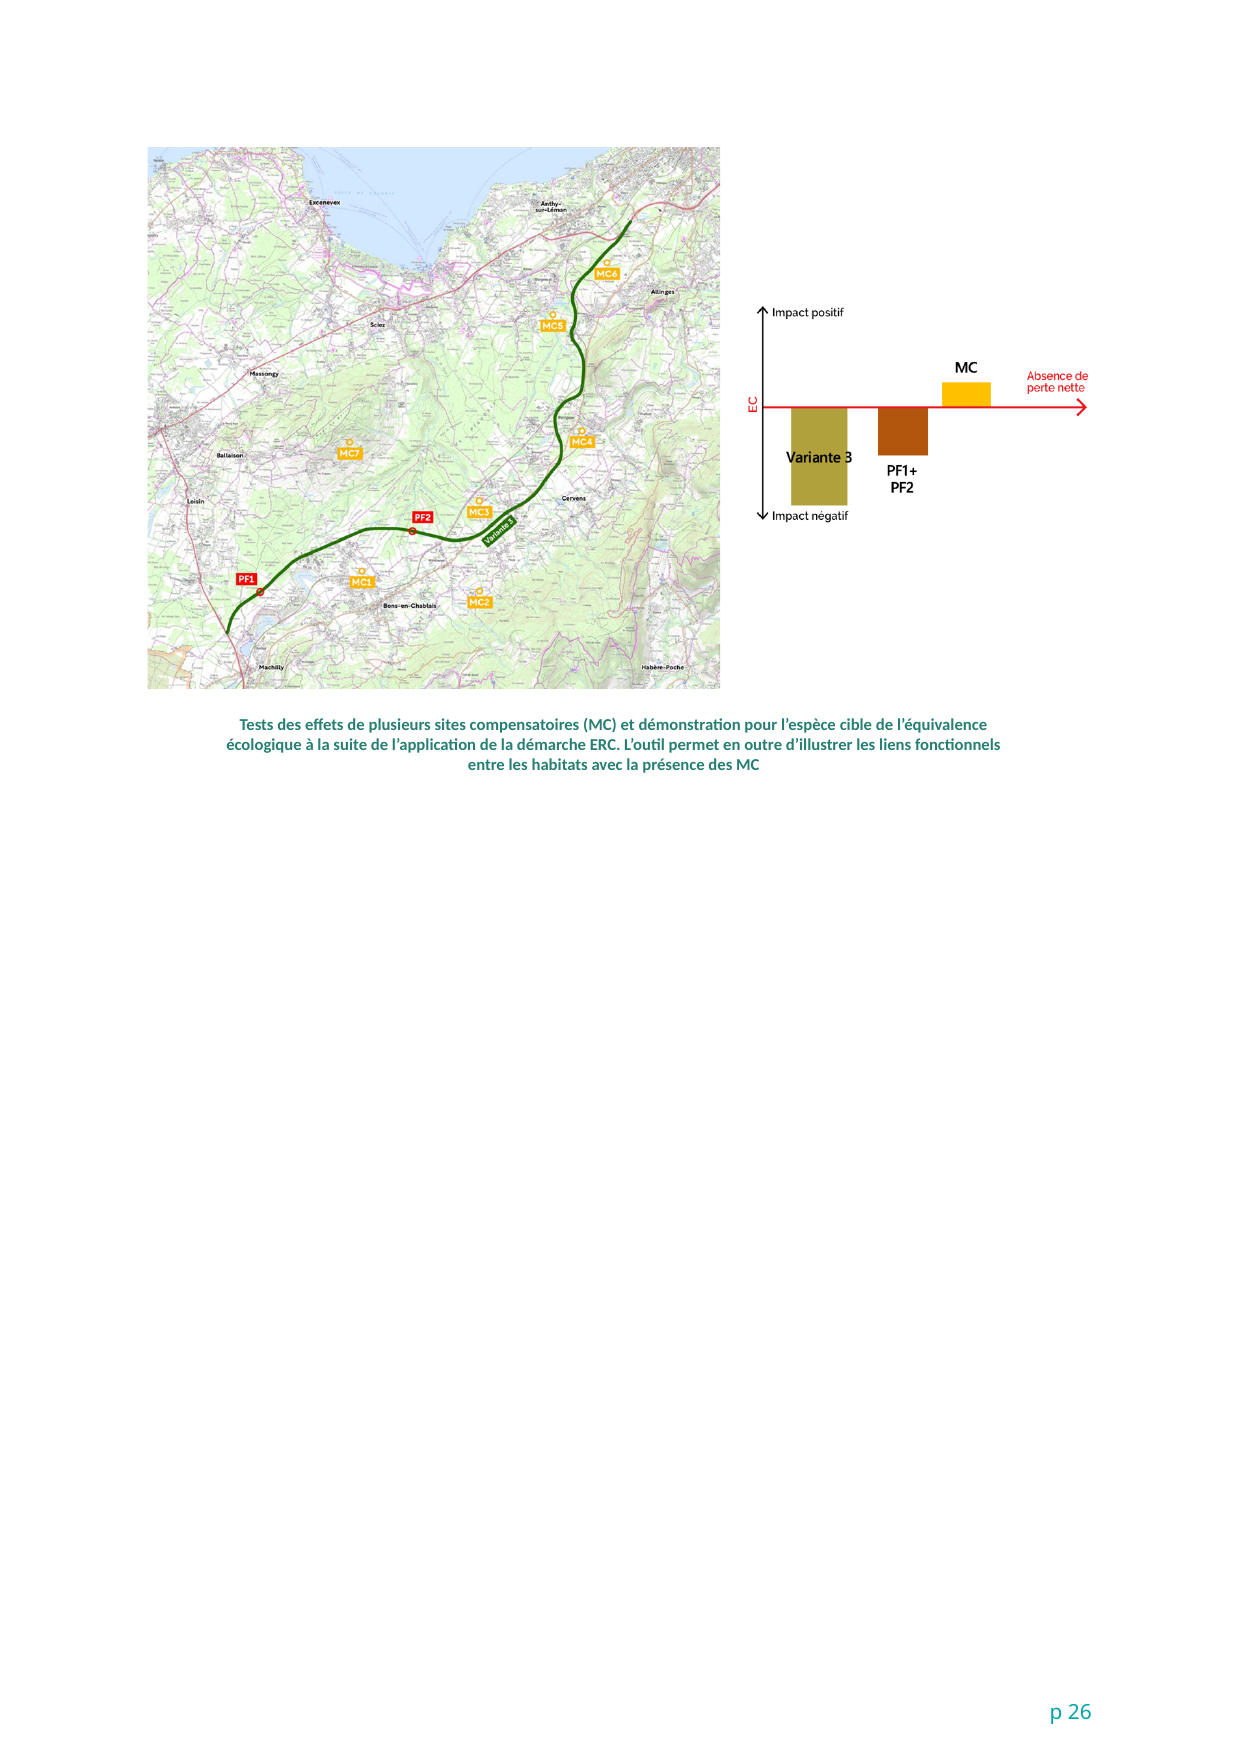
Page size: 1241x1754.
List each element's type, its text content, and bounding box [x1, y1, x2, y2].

picture [147, 147, 1105, 689]
text Tests des effets de plusieurs sites compensatoires (MC) et démonstration pour l’espèce cible de l’équivalence écologique à la suite de l’application de la démarche ERC. L’outil permet en outre d’illustrer les liens fonctionnels entre les habitats avec la présence des MC [207, 714, 1021, 775]
